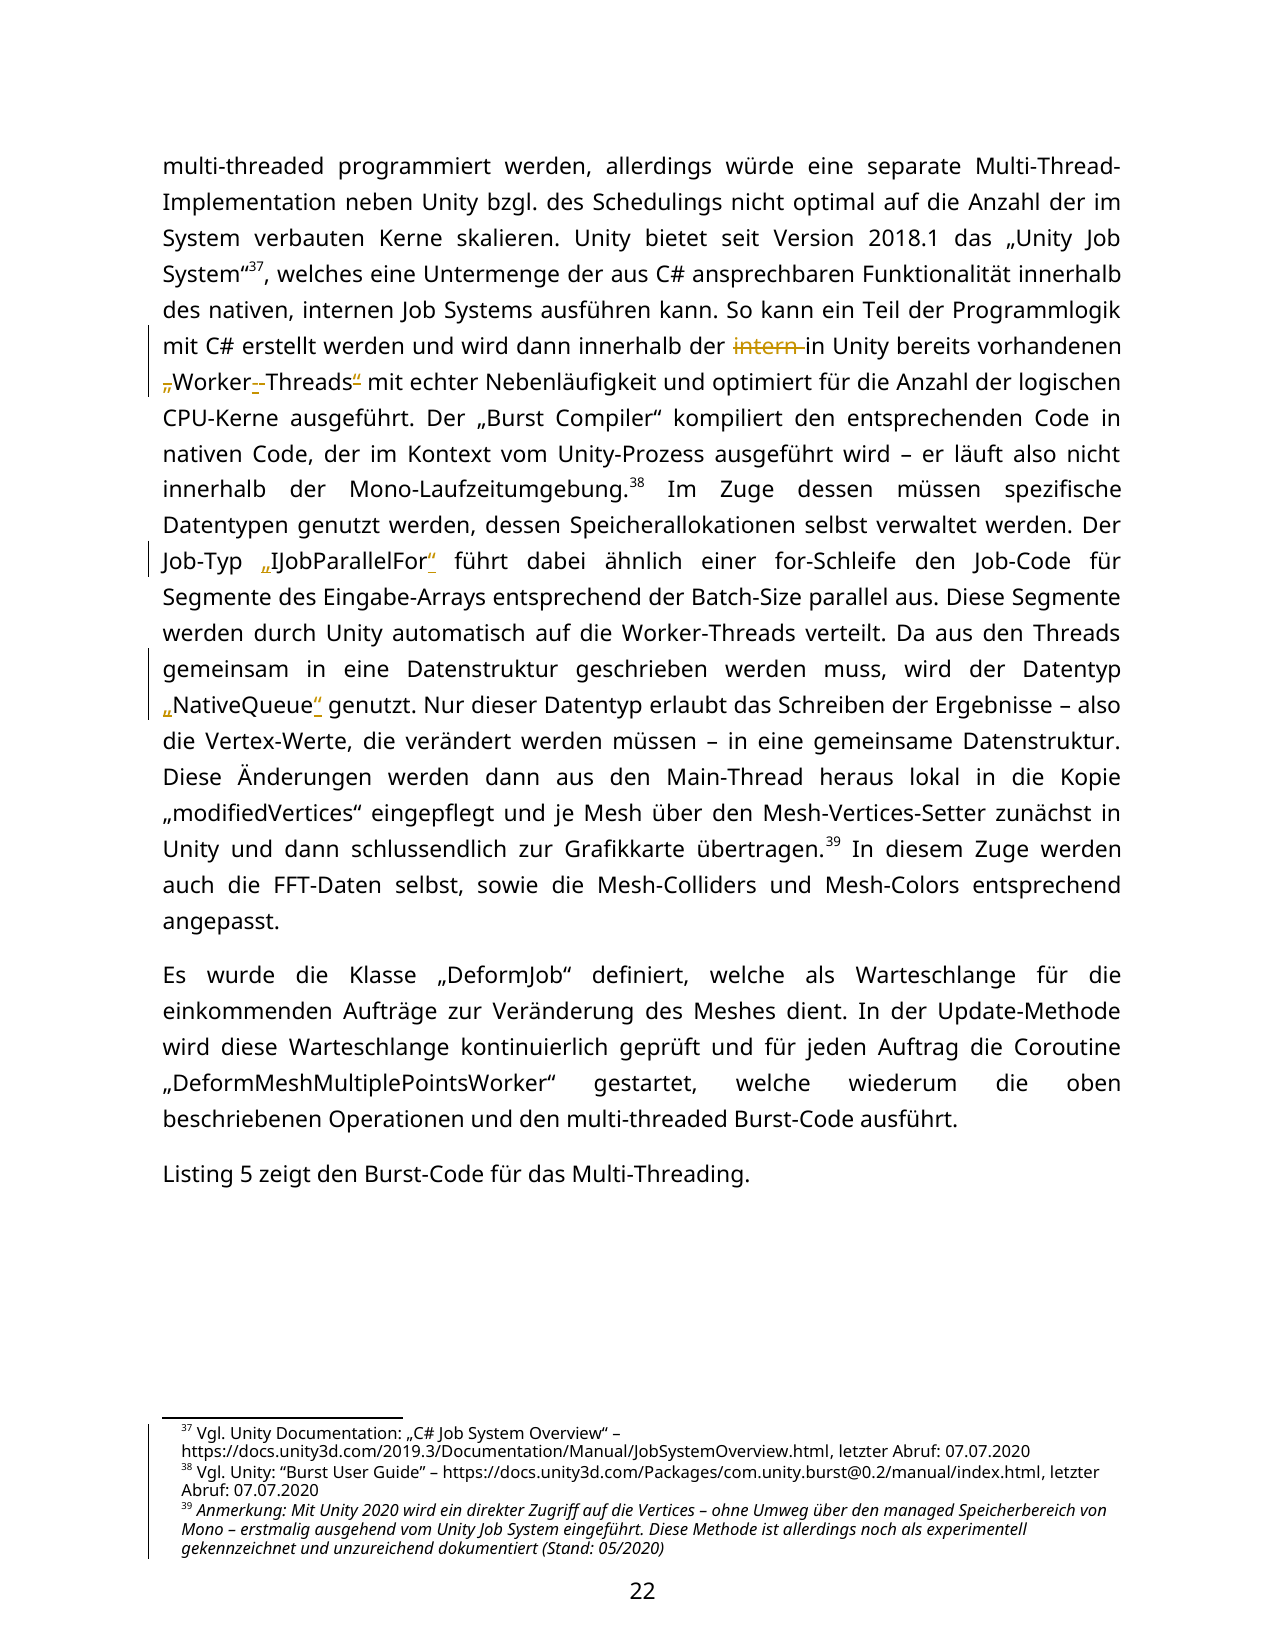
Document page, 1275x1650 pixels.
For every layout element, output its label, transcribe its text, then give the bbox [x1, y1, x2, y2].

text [162, 150, 1122, 936]
text Es wurde die Klasse „DeformJob“ definiert, welche als Warteschlange für die einkommenden Aufträge zur Veränderung des Meshes dient. In der Update-Methode wird diese Warteschlange kontinuierlich geprüft und für jeden Auftrag die Coroutine „DeformMeshMultiplePointsWorker“ gestartet, welche wiederum die oben beschriebenen Operationen und den multi-threaded Burst-Code ausführt. [162, 959, 1122, 1134]
text Listing 5 zeigt den Burst-Code für das Multi-Threading. [162, 1158, 1122, 1189]
